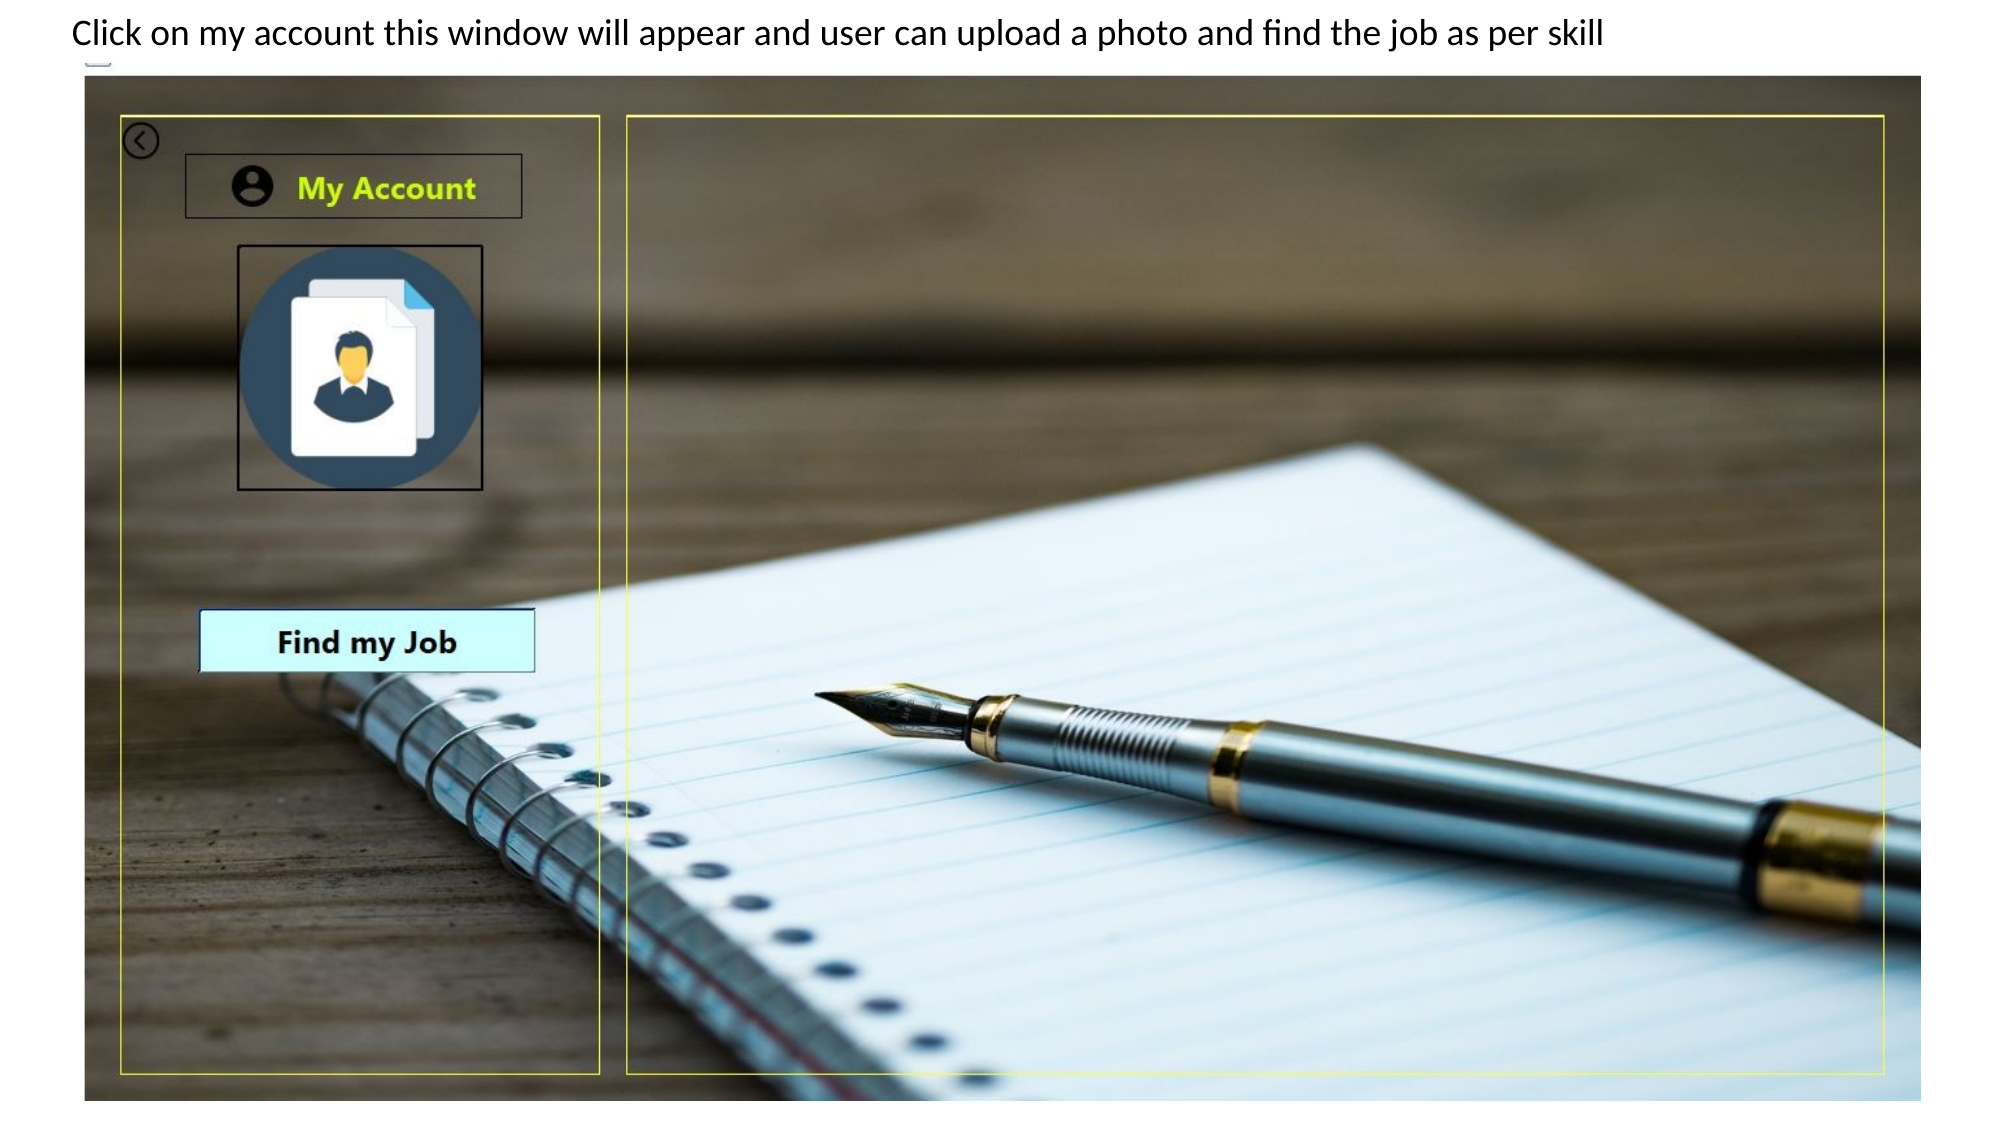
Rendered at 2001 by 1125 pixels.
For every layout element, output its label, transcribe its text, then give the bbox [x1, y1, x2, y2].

text Click on my account this window will appear and user can upload a photo and find the job as per skill [72, 9, 2000, 55]
picture [84, 63, 1921, 1101]
